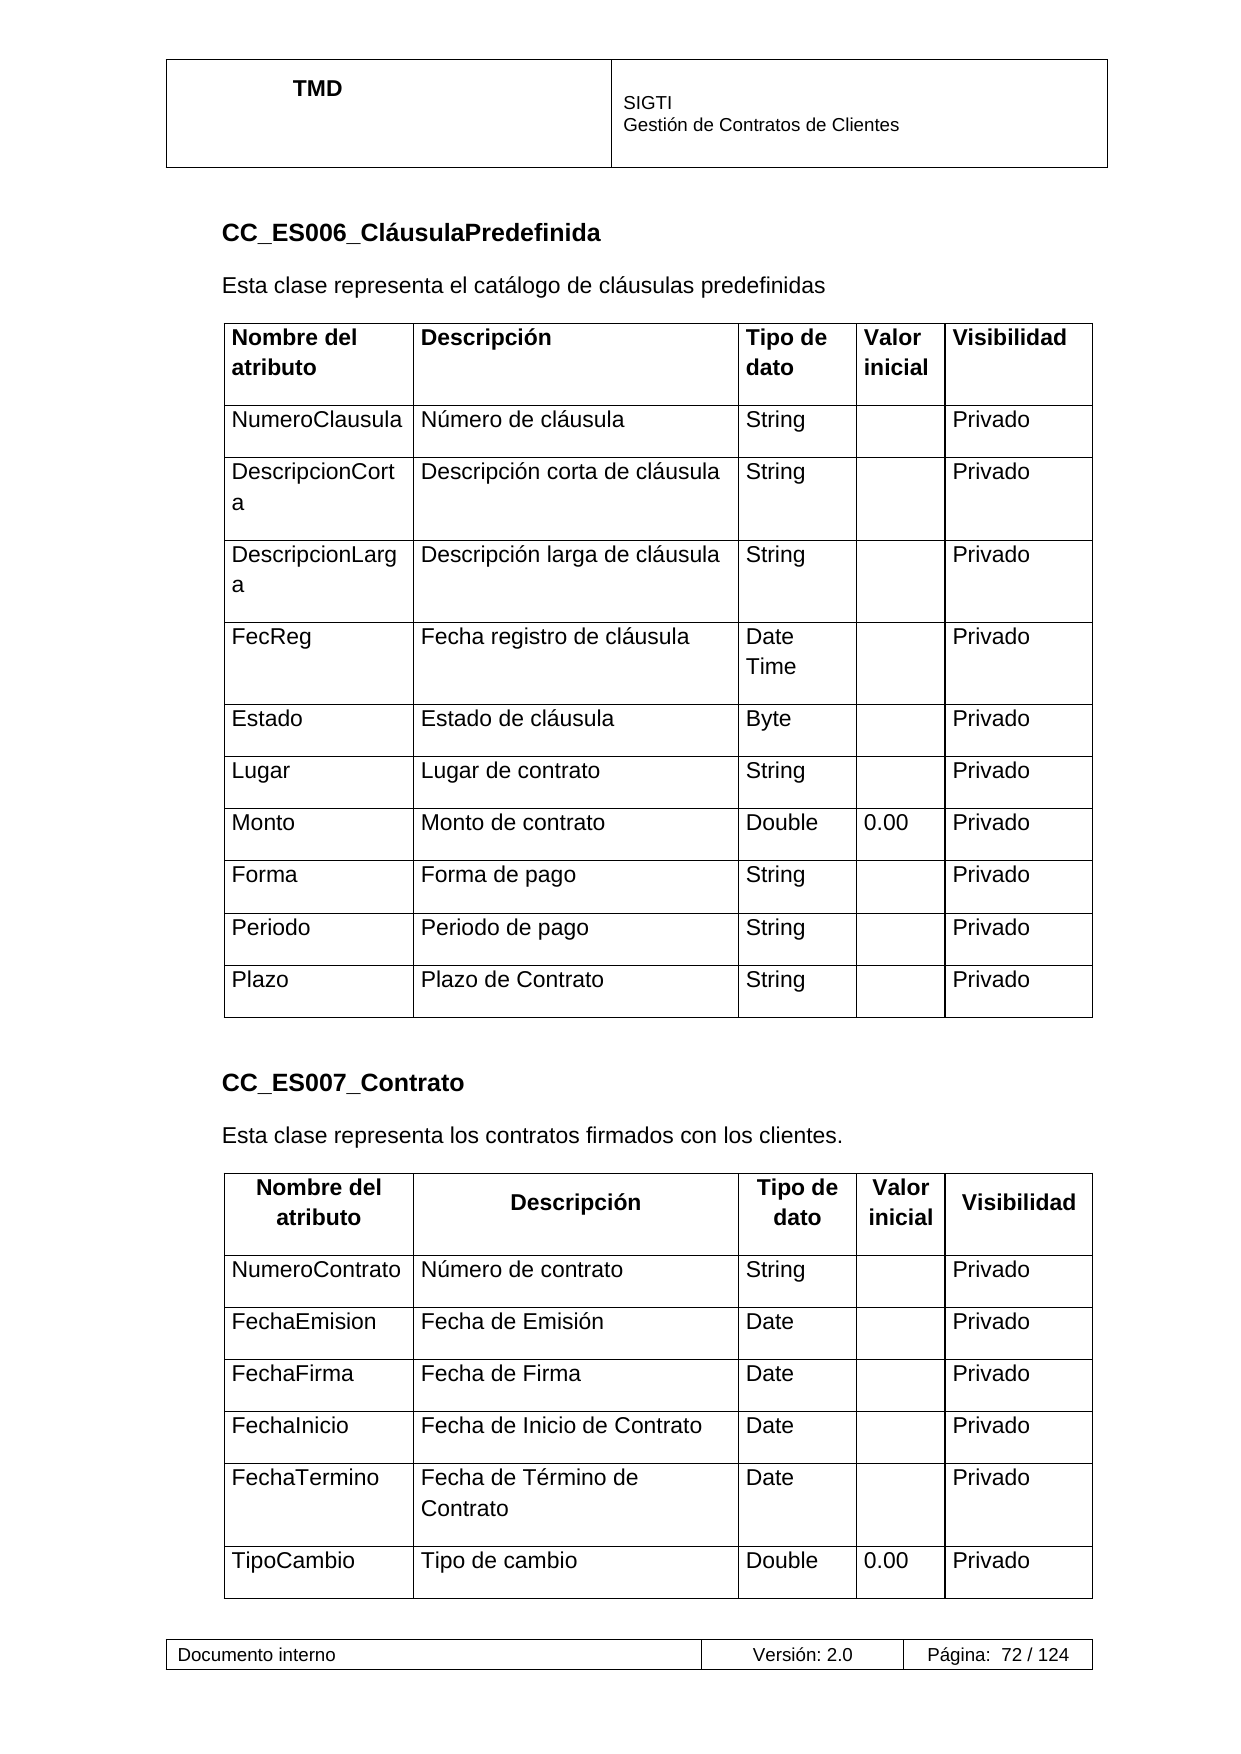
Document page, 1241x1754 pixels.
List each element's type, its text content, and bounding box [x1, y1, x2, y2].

table_cell String [739, 1256, 856, 1307]
table_cell Lugar [225, 757, 413, 808]
table_cell [857, 966, 944, 1017]
table_cell NumeroContrato [225, 1256, 413, 1307]
table_cell FechaTermino [225, 1464, 413, 1546]
table_cell Periodo [225, 914, 413, 964]
table_cell Número de contrato [414, 1256, 738, 1307]
table_cell [857, 406, 944, 457]
table_cell Byte [739, 705, 856, 756]
table_cell NumeroClausula [225, 406, 413, 457]
table_cell Privado [946, 1412, 1092, 1463]
table_header Valor inicial [857, 324, 944, 405]
table_cell Descripción corta de cláusula [414, 458, 738, 539]
table_cell Fecha de Emisión [414, 1308, 738, 1359]
table_header Nombre del atributo [225, 324, 413, 405]
table_cell DescripcionCorta [225, 458, 413, 539]
table_cell Privado [946, 966, 1092, 1017]
table_cell [857, 458, 944, 539]
table_cell Privado [946, 1360, 1092, 1411]
table_cell Periodo de pago [414, 914, 738, 964]
table_cell [857, 1308, 944, 1359]
table_cell Lugar de contrato [414, 757, 738, 808]
table_cell String [739, 458, 856, 539]
table_header Descripción [414, 1174, 738, 1255]
table_cell [857, 1360, 944, 1411]
table_cell [857, 1464, 944, 1546]
table_cell [857, 914, 944, 964]
table_cell String [739, 966, 856, 1017]
table_cell Fecha de Término de Contrato [414, 1464, 738, 1546]
table_cell Descripción larga de cláusula [414, 541, 738, 622]
table_cell FecReg [225, 623, 413, 704]
table_cell FechaInicio [225, 1412, 413, 1463]
table_cell FechaEmision [225, 1308, 413, 1359]
table_cell String [739, 406, 856, 457]
list CC_ES007_Contrato [222, 1068, 1092, 1096]
table_cell Número de cláusula [414, 406, 738, 457]
table_cell String [739, 541, 856, 622]
table_cell [857, 705, 944, 756]
table_header Tipo de dato [739, 1174, 856, 1255]
table_cell Estado de cláusula [414, 705, 738, 756]
table_cell String [739, 757, 856, 808]
table_header Tipo de dato [739, 324, 856, 405]
table_cell [857, 861, 944, 912]
table_cell [857, 541, 944, 622]
table_cell 0.00 [857, 1547, 944, 1598]
table_header Visibilidad [946, 1174, 1092, 1255]
table_cell Privado [946, 623, 1092, 704]
table_cell Forma de pago [414, 861, 738, 912]
table_header Valor inicial [857, 1174, 944, 1255]
table_cell Date [739, 1360, 856, 1411]
table_cell Fecha de Inicio de Contrato [414, 1412, 738, 1463]
table_cell Privado [946, 406, 1092, 457]
table_cell [857, 757, 944, 808]
table_cell Privado [946, 705, 1092, 756]
table_cell String [739, 914, 856, 964]
list Esta clase representa los contratos firmados con los clientes. [222, 1122, 1092, 1148]
table_cell Plazo de Contrato [414, 966, 738, 1017]
table_cell Privado [946, 861, 1092, 912]
list Esta clase representa el catálogo de cláusulas predefinidas [222, 272, 1092, 298]
table_cell Privado [946, 1308, 1092, 1359]
table_cell Privado [946, 1547, 1092, 1598]
table_cell Double [739, 1547, 856, 1598]
table_cell Date [739, 1464, 856, 1546]
table_cell Estado [225, 705, 413, 756]
table_cell Forma [225, 861, 413, 912]
table_header Visibilidad [946, 324, 1092, 405]
table_cell Date Time [739, 623, 856, 704]
table_cell Double [739, 809, 856, 860]
table_cell [857, 1412, 944, 1463]
table_cell Fecha de Firma [414, 1360, 738, 1411]
list CC_ES006_CláusulaPredefinida [222, 218, 1092, 247]
table_header Nombre del atributo [225, 1174, 413, 1255]
table_cell Tipo de cambio [414, 1547, 738, 1598]
table_cell 0.00 [857, 809, 944, 860]
table_cell TipoCambio [225, 1547, 413, 1598]
table_cell Plazo [225, 966, 413, 1017]
table_cell Privado [946, 458, 1092, 539]
table_cell Date [739, 1412, 856, 1463]
table_cell DescripcionLarga [225, 541, 413, 622]
table_cell [857, 1256, 944, 1307]
table_cell Privado [946, 809, 1092, 860]
table_cell Privado [946, 757, 1092, 808]
table_cell Monto de contrato [414, 809, 738, 860]
table_cell Fecha registro de cláusula [414, 623, 738, 704]
table_cell Privado [946, 914, 1092, 964]
table_cell String [739, 861, 856, 912]
table_cell FechaFirma [225, 1360, 413, 1411]
table_cell Date [739, 1308, 856, 1359]
table_header Descripción [414, 324, 738, 405]
table_cell [857, 623, 944, 704]
table_cell Privado [946, 1464, 1092, 1546]
table_cell Monto [225, 809, 413, 860]
table_cell Privado [946, 541, 1092, 622]
table_cell Privado [946, 1256, 1092, 1307]
